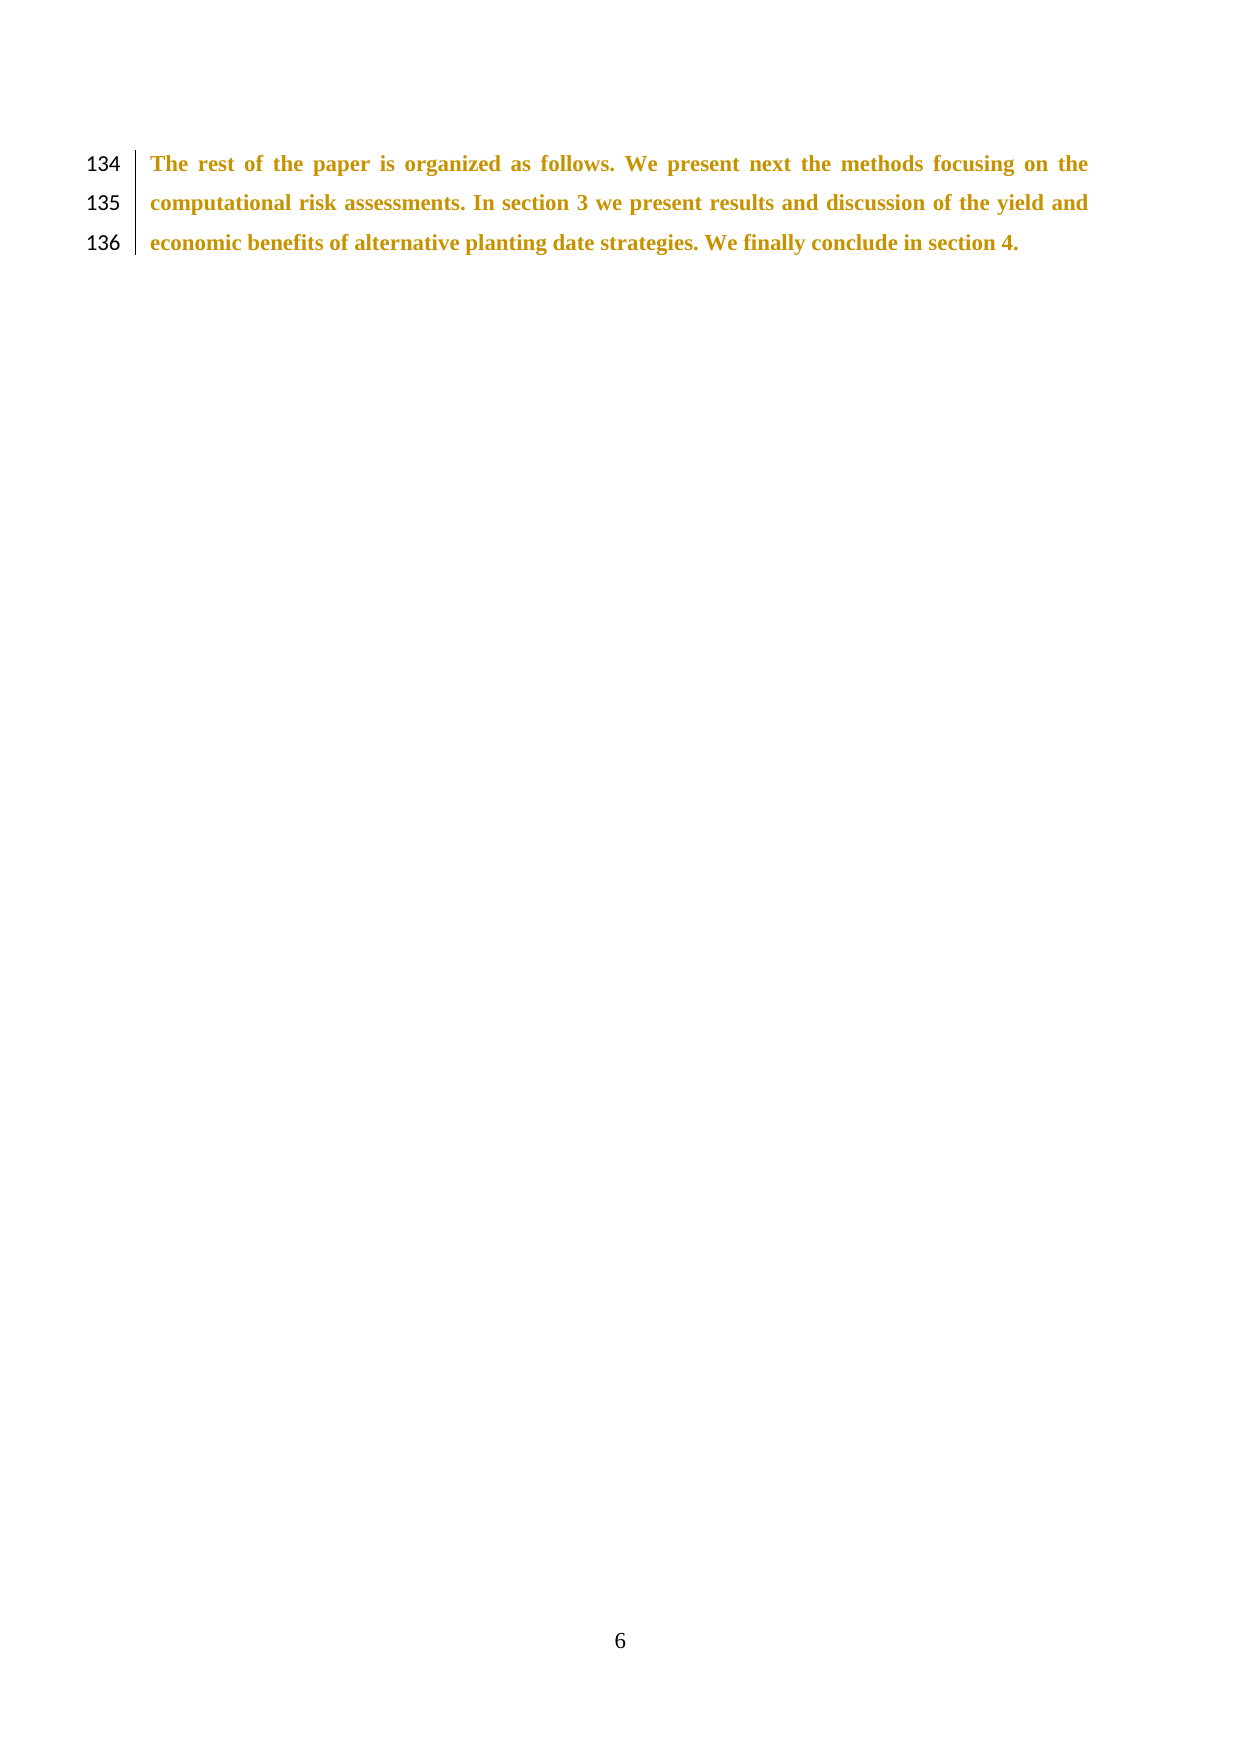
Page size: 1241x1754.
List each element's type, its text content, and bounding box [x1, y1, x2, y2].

text The rest of the paper is organized as follows. We present next the methods focusing on the computational risk assessments. In section 3 we present results and discussion of the yield and economic benefits of alternative planting date strategies. We finally conclude in section 4. [150, 150, 1090, 255]
